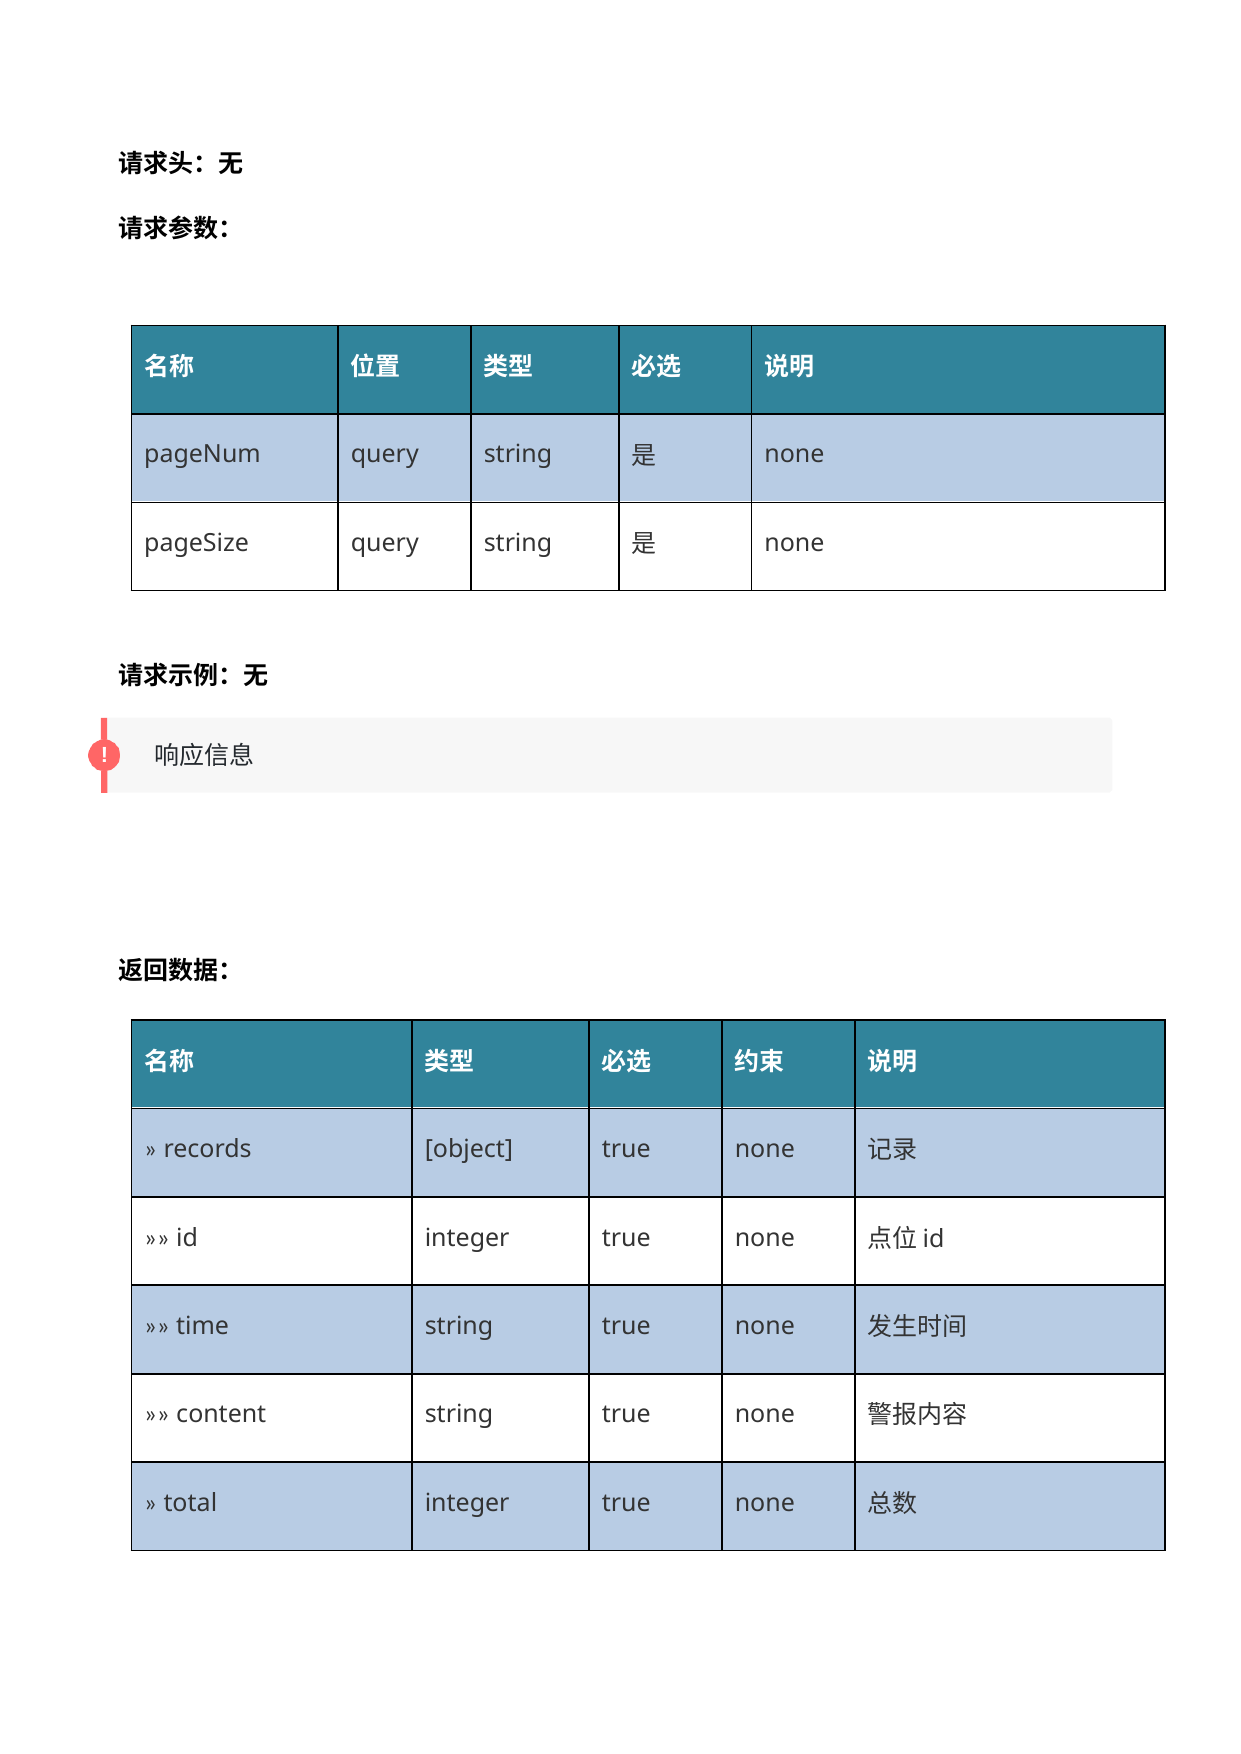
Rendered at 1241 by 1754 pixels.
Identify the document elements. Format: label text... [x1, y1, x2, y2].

table_cell string [472, 415, 618, 501]
table_cell string [413, 1286, 588, 1373]
table_cell none [723, 1463, 854, 1550]
table_cell none [723, 1375, 854, 1461]
table_cell none [752, 415, 1164, 501]
table_cell string [413, 1375, 588, 1461]
table_cell true [590, 1286, 721, 1373]
table_cell 警报内容 [856, 1375, 1164, 1461]
table_cell »» time [132, 1286, 411, 1373]
table_header 类型 [413, 1021, 588, 1107]
table_cell true [590, 1375, 721, 1461]
table_header 说明 [752, 326, 1164, 413]
table_cell 总数 [856, 1463, 1164, 1550]
text 请求示例：无 [118, 641, 1122, 706]
table_header 名称 [132, 1021, 411, 1107]
table_cell string [472, 503, 618, 590]
table_cell » records [132, 1109, 411, 1196]
table_cell »» id [132, 1198, 411, 1284]
table_header 必选 [620, 326, 751, 413]
table_cell none [723, 1198, 854, 1284]
table_cell query [339, 415, 470, 501]
table_cell pageSize [132, 503, 337, 590]
table_header 说明 [856, 1021, 1164, 1107]
text 请求参数： [118, 194, 1122, 259]
table_cell pageNum [132, 415, 337, 501]
table_header 约束 [723, 1021, 854, 1107]
table_cell none [723, 1286, 854, 1373]
table_cell 点位id [856, 1198, 1164, 1284]
table_cell query [339, 503, 470, 590]
table_cell 记录 [856, 1109, 1164, 1196]
table_cell true [590, 1463, 721, 1550]
table_cell » total [132, 1463, 411, 1550]
table_cell true [590, 1198, 721, 1284]
table_header 类型 [472, 326, 618, 413]
picture [88, 739, 120, 771]
table_cell none [723, 1109, 854, 1196]
table_cell integer [413, 1198, 588, 1284]
text 返回数据： [118, 936, 1122, 1001]
table_cell [object] [413, 1109, 588, 1196]
table_header 必选 [590, 1021, 721, 1107]
table_cell integer [413, 1463, 588, 1550]
table_header 名称 [132, 326, 337, 413]
table_cell 是 [620, 415, 751, 501]
table_header 位置 [339, 326, 470, 413]
table_cell 发生时间 [856, 1286, 1164, 1373]
table_cell none [752, 503, 1164, 590]
table_cell true [590, 1109, 721, 1196]
table_cell 是 [620, 503, 751, 590]
text 请求头：无 [118, 129, 1122, 194]
table_cell »» content [132, 1375, 411, 1461]
